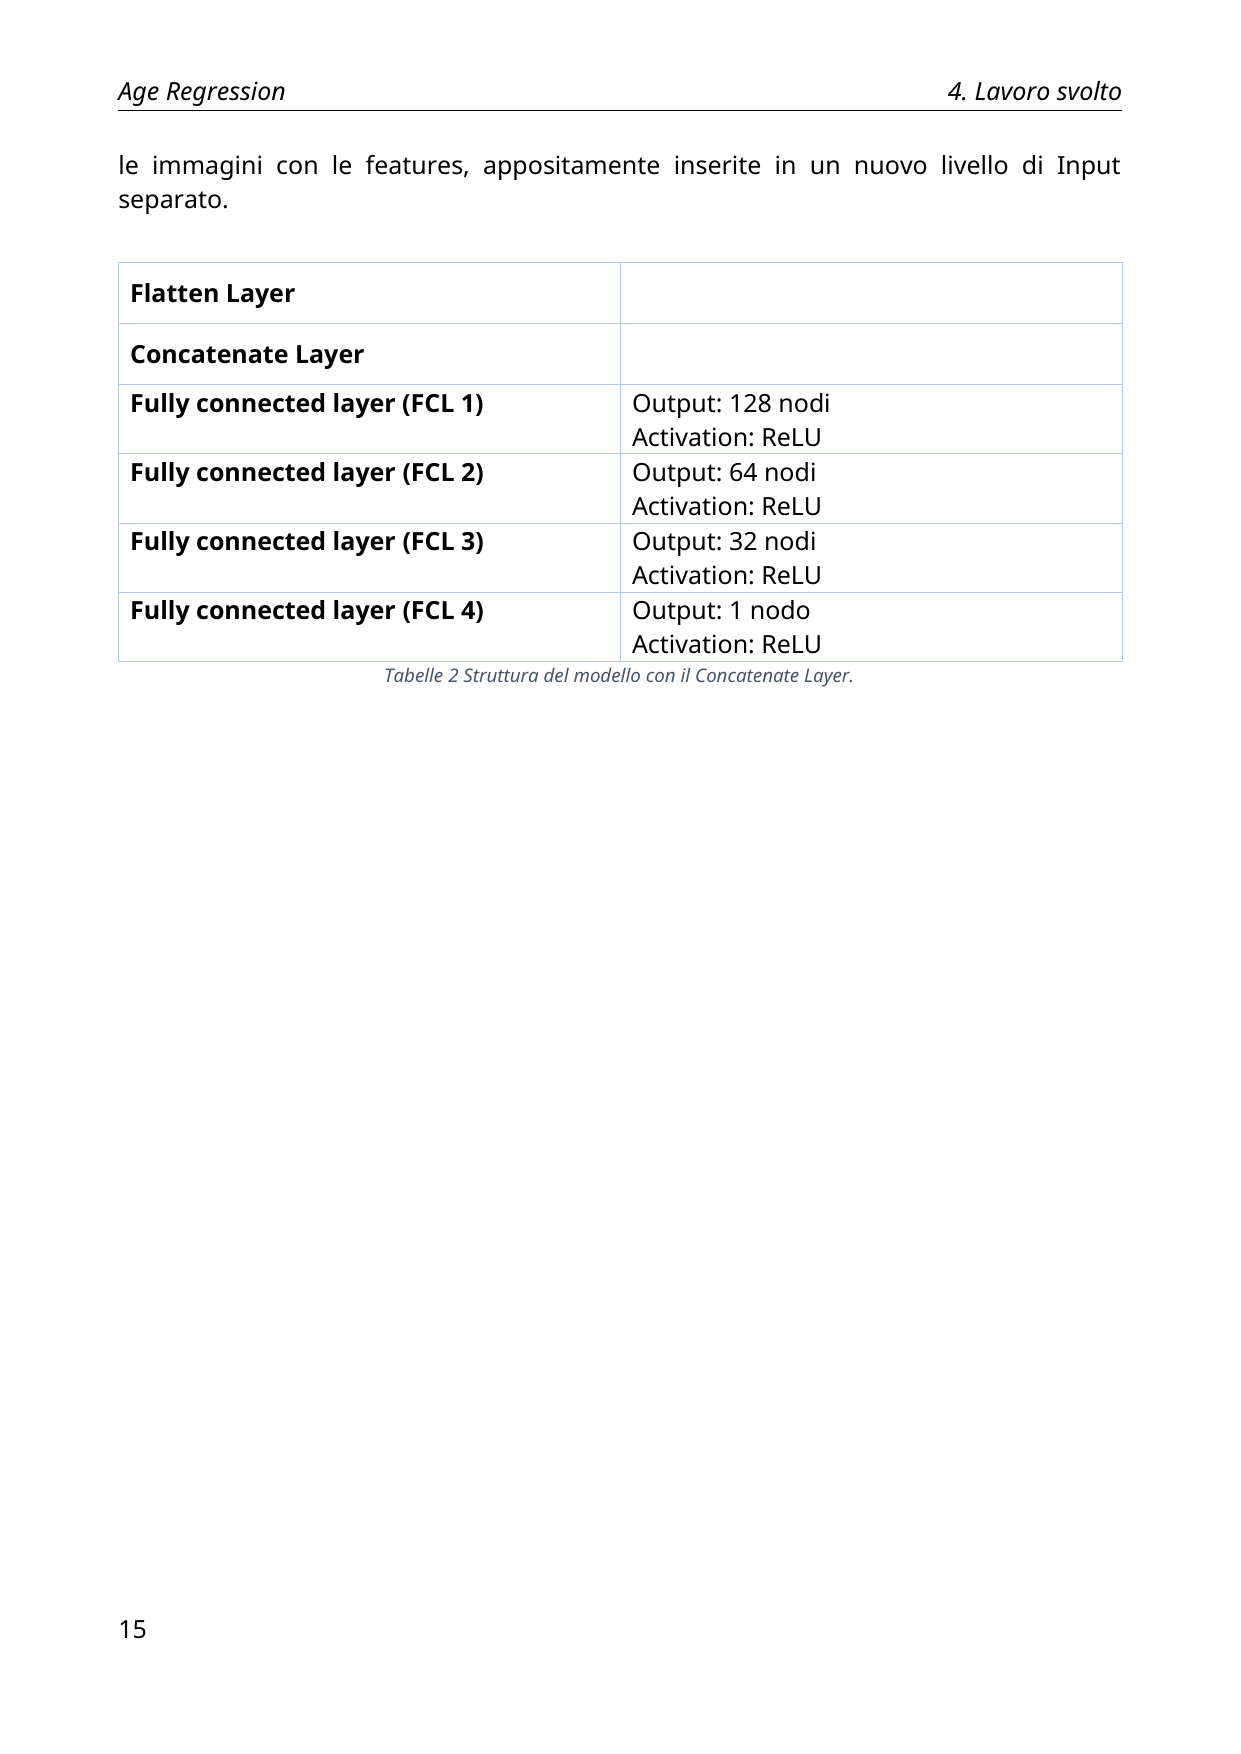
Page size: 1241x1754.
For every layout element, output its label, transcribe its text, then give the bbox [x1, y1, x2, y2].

table_header [621, 263, 1122, 323]
table_cell Output: 128 nodi Activation: ReLU [621, 385, 1122, 453]
table_cell [621, 324, 1122, 384]
table_cell Fully connected layer (FCL 4) [119, 593, 620, 661]
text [118, 148, 1122, 216]
text Tabelle 2 Struttura del modello con il Concatenate Layer. [118, 662, 1122, 687]
table_cell Output: 32 nodi Activation: ReLU [621, 524, 1122, 592]
table_cell Output: 64 nodi Activation: ReLU [621, 454, 1122, 522]
table_cell Fully connected layer (FCL 2) [119, 454, 620, 522]
table_cell Concatenate Layer [119, 324, 620, 384]
table_header Flatten Layer [119, 263, 620, 323]
table_cell Fully connected layer (FCL 3) [119, 524, 620, 592]
table_cell Output: 1 nodo Activation: ReLU [621, 593, 1122, 661]
table_cell Fully connected layer (FCL 1) [119, 385, 620, 453]
